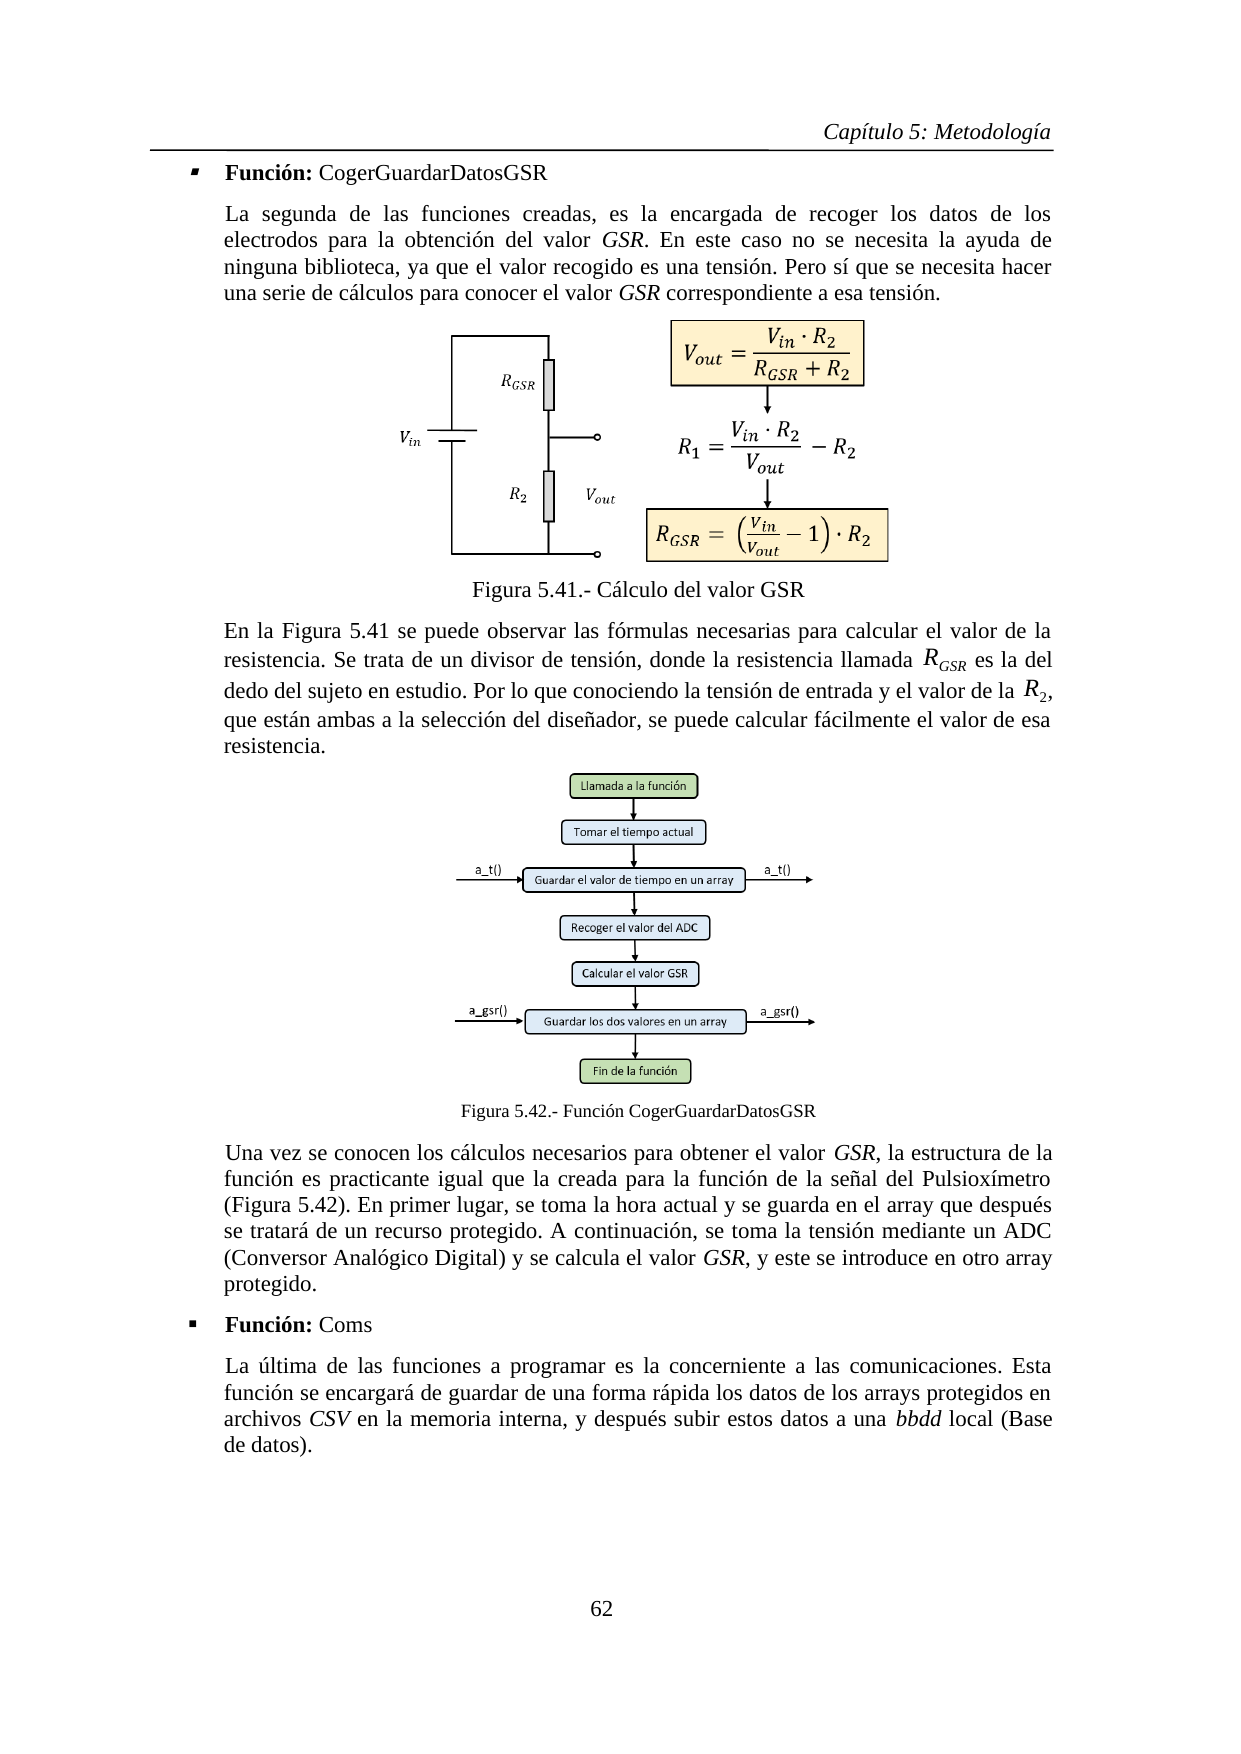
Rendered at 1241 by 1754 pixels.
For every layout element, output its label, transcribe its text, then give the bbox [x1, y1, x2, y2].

list Función: CogerGuardarDatosGSR [187, 159, 1053, 185]
text Figura 5.31.- Función CogerGuardarDatosGSR [150, 1100, 1053, 1122]
picture [388, 320, 889, 562]
text Figura 5.30.- Cálculo del valor GSR [224, 576, 1053, 602]
list Función: Coms [187, 1311, 1053, 1338]
text La última de las funciones a programar es la concerniente a las comunicaciones. Esta función se encargará de guardar de una forma rápida los datos de los arrays protegidos en archivos CSV en la memoria interna, y después subir estos datos a una bbdd local (Base de datos). [224, 1352, 1053, 1458]
picture [454, 773, 822, 1086]
text La segunda de las funciones creadas, es la encargada de recoger los datos de los electrodos para la obtención del valor GSR. En este caso no se necesita la ayuda de ninguna biblioteca, ya que el valor recogido es una tensión. Pero sí que se necesita hacer una serie de cálculos para conocer el valor GSR correspondiente a esa tensión. [224, 200, 1053, 305]
